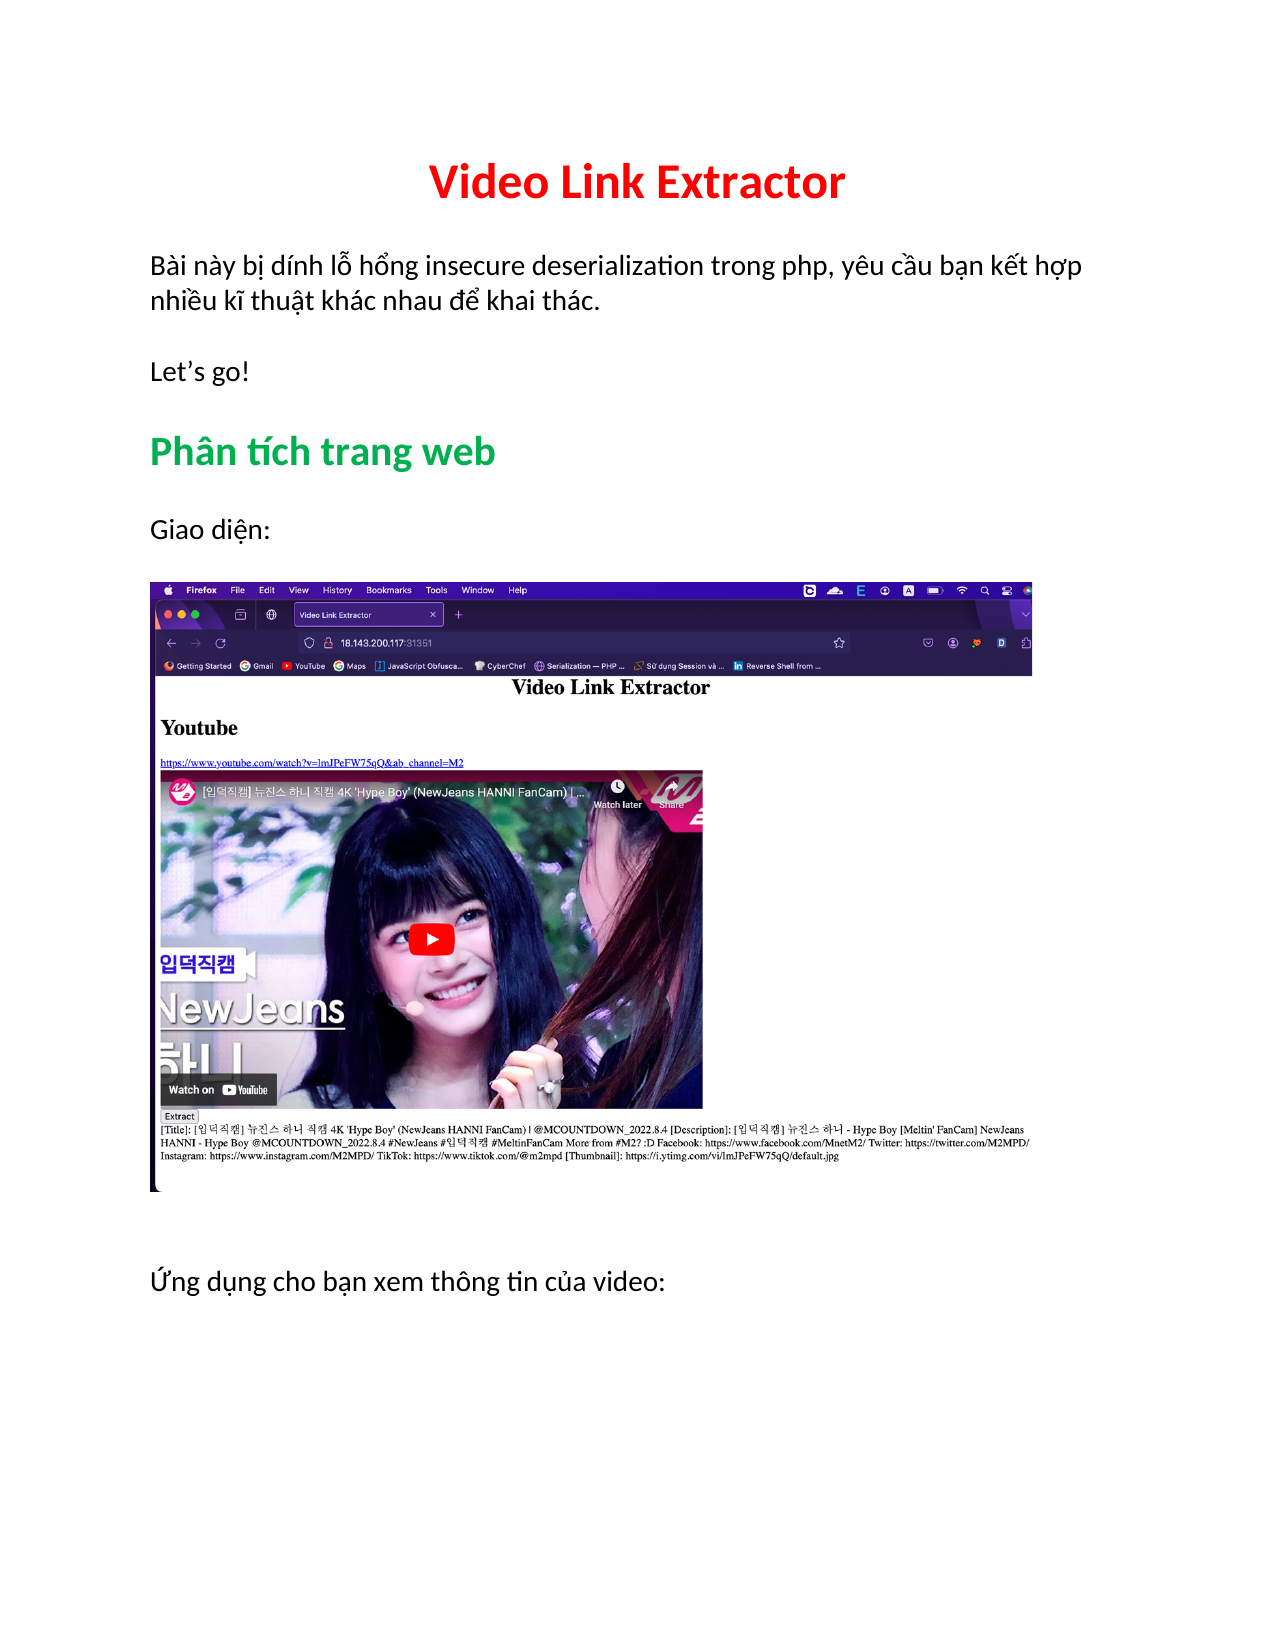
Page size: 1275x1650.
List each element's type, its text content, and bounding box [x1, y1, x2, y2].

picture [150, 582, 1033, 1192]
text Giao diện: [150, 511, 1125, 547]
text Video Link Extractor [150, 150, 1125, 211]
text Ứng dụng cho bạn xem thông tin của video: [150, 1263, 1125, 1299]
text Phân tích trang web [150, 425, 1125, 476]
text Bài này bị dính lỗ hổng insecure deserialization trong php, yêu cầu bạn kết hợp nhiều kĩ thuật khác nhau để khai thác. [150, 247, 1125, 318]
text Let’s go! [150, 353, 1125, 389]
